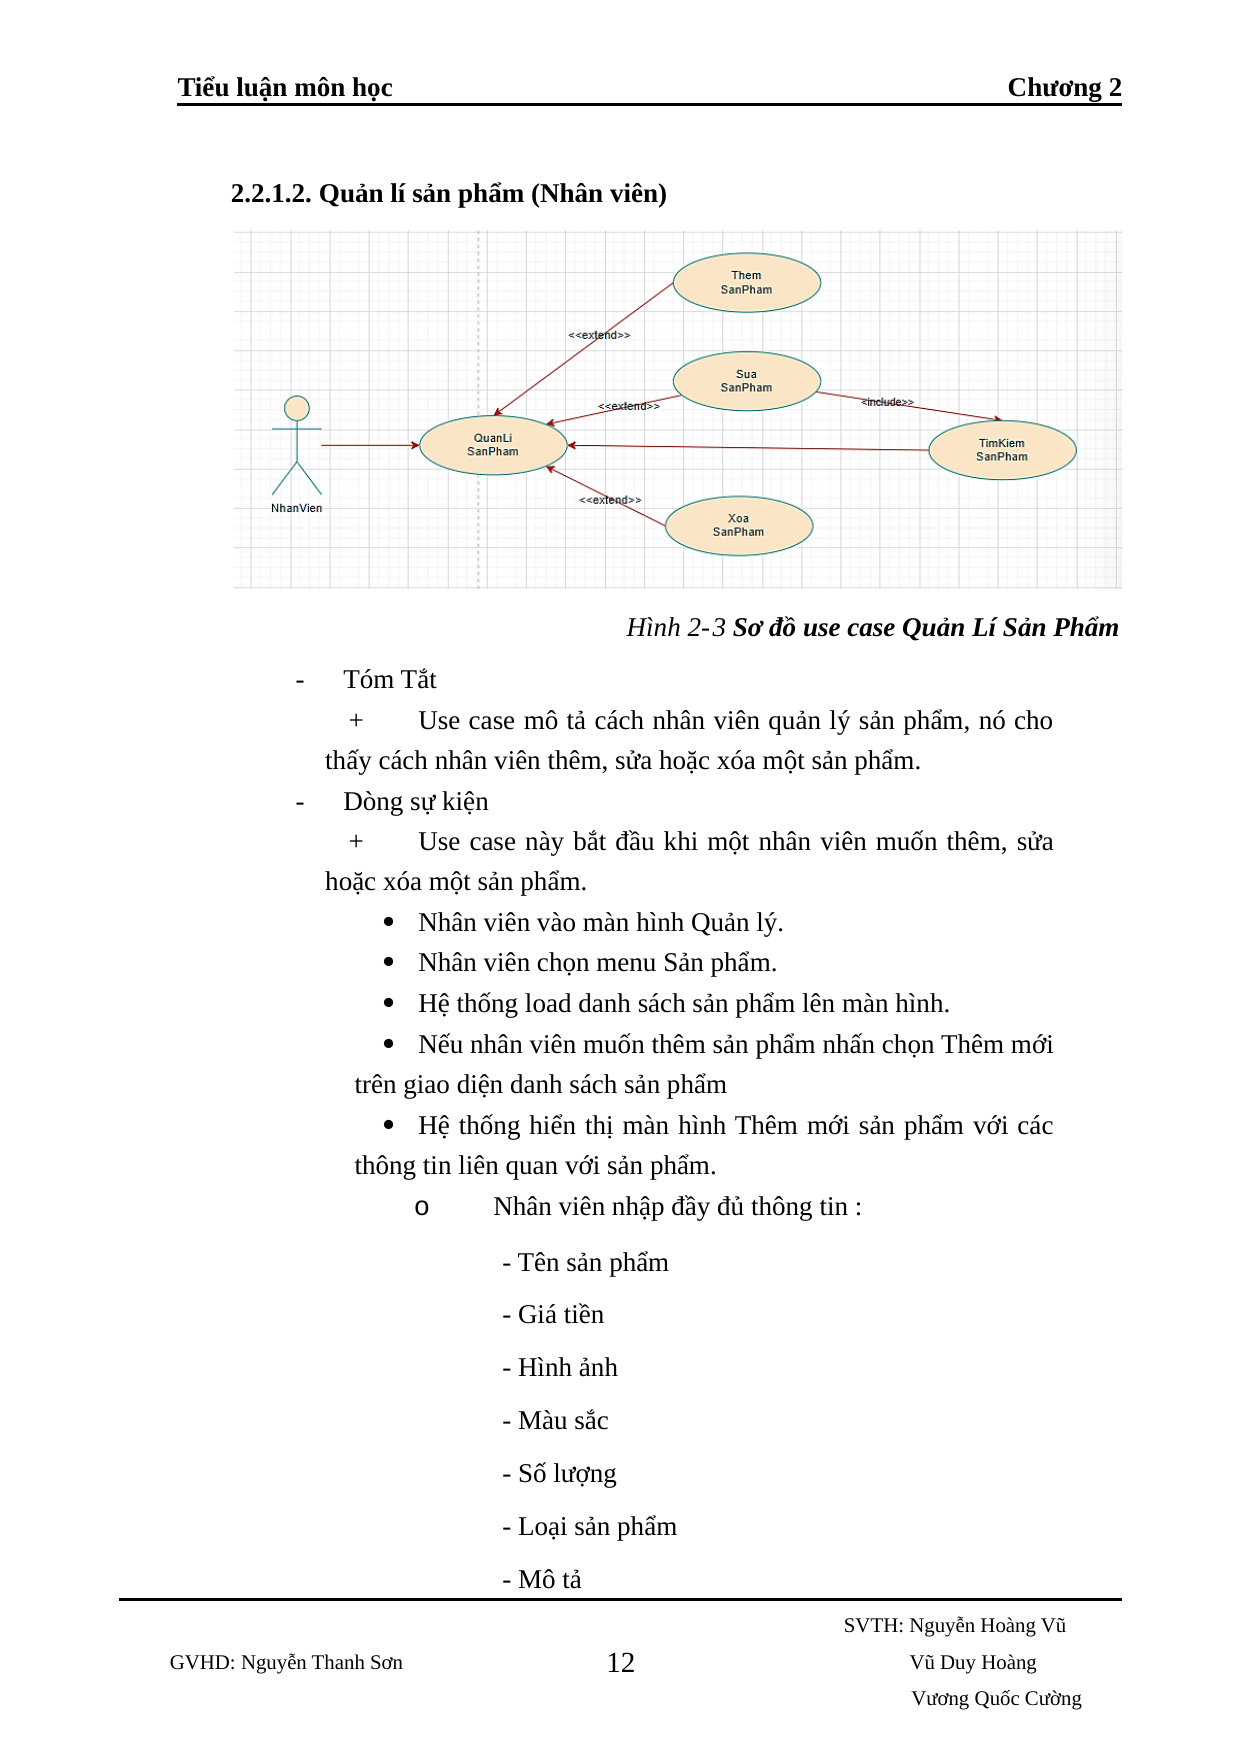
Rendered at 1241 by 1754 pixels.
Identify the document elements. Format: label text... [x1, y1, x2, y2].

text - Hình ảnh [502, 1351, 1055, 1383]
text - Số lượng [502, 1457, 1055, 1488]
text - Mô tả [502, 1563, 1055, 1594]
text - Giá tiền [502, 1298, 1055, 1330]
text Hình 2-3 Sơ đồ use case Quản Lí Sản Phẩm [118, 611, 1122, 643]
list Nhân viên nhập đầy đủ thông tin : [384, 1190, 1055, 1223]
list Nếu nhân viên muốn thêm sản phẩm nhấn chọn Thêm mới trên giao diện danh sách sản phẩm [354, 1028, 1055, 1099]
text - Loại sản phẩm [502, 1510, 1055, 1541]
picture [234, 230, 1123, 589]
list Hệ thống load danh sách sản phẩm lên màn hình. [354, 987, 1055, 1018]
text - Màu sắc [502, 1404, 1055, 1436]
list Use case mô tả cách nhân viên quản lý sản phẩm, nó cho thấy cách nhân viên thêm, sửa hoặc xóa một sản phẩm. [325, 704, 1055, 775]
list Tóm Tắt [266, 663, 1055, 694]
list Hệ thống hiển thị màn hình Thêm mới sản phẩm với các thông tin liên quan với sản phẩm. [354, 1109, 1055, 1180]
list Nhân viên vào màn hình Quản lý. [354, 906, 1055, 937]
subtitle Quản lí sản phẩm (Nhân viên) [231, 177, 1122, 208]
list Dòng sự kiện [266, 785, 1055, 816]
text - Tên sản phẩm [502, 1246, 1055, 1277]
list Use case này bắt đầu khi một nhân viên muốn thêm, sửa hoặc xóa một sản phẩm. [325, 825, 1055, 897]
list Nhân viên chọn menu Sản phẩm. [354, 947, 1055, 978]
